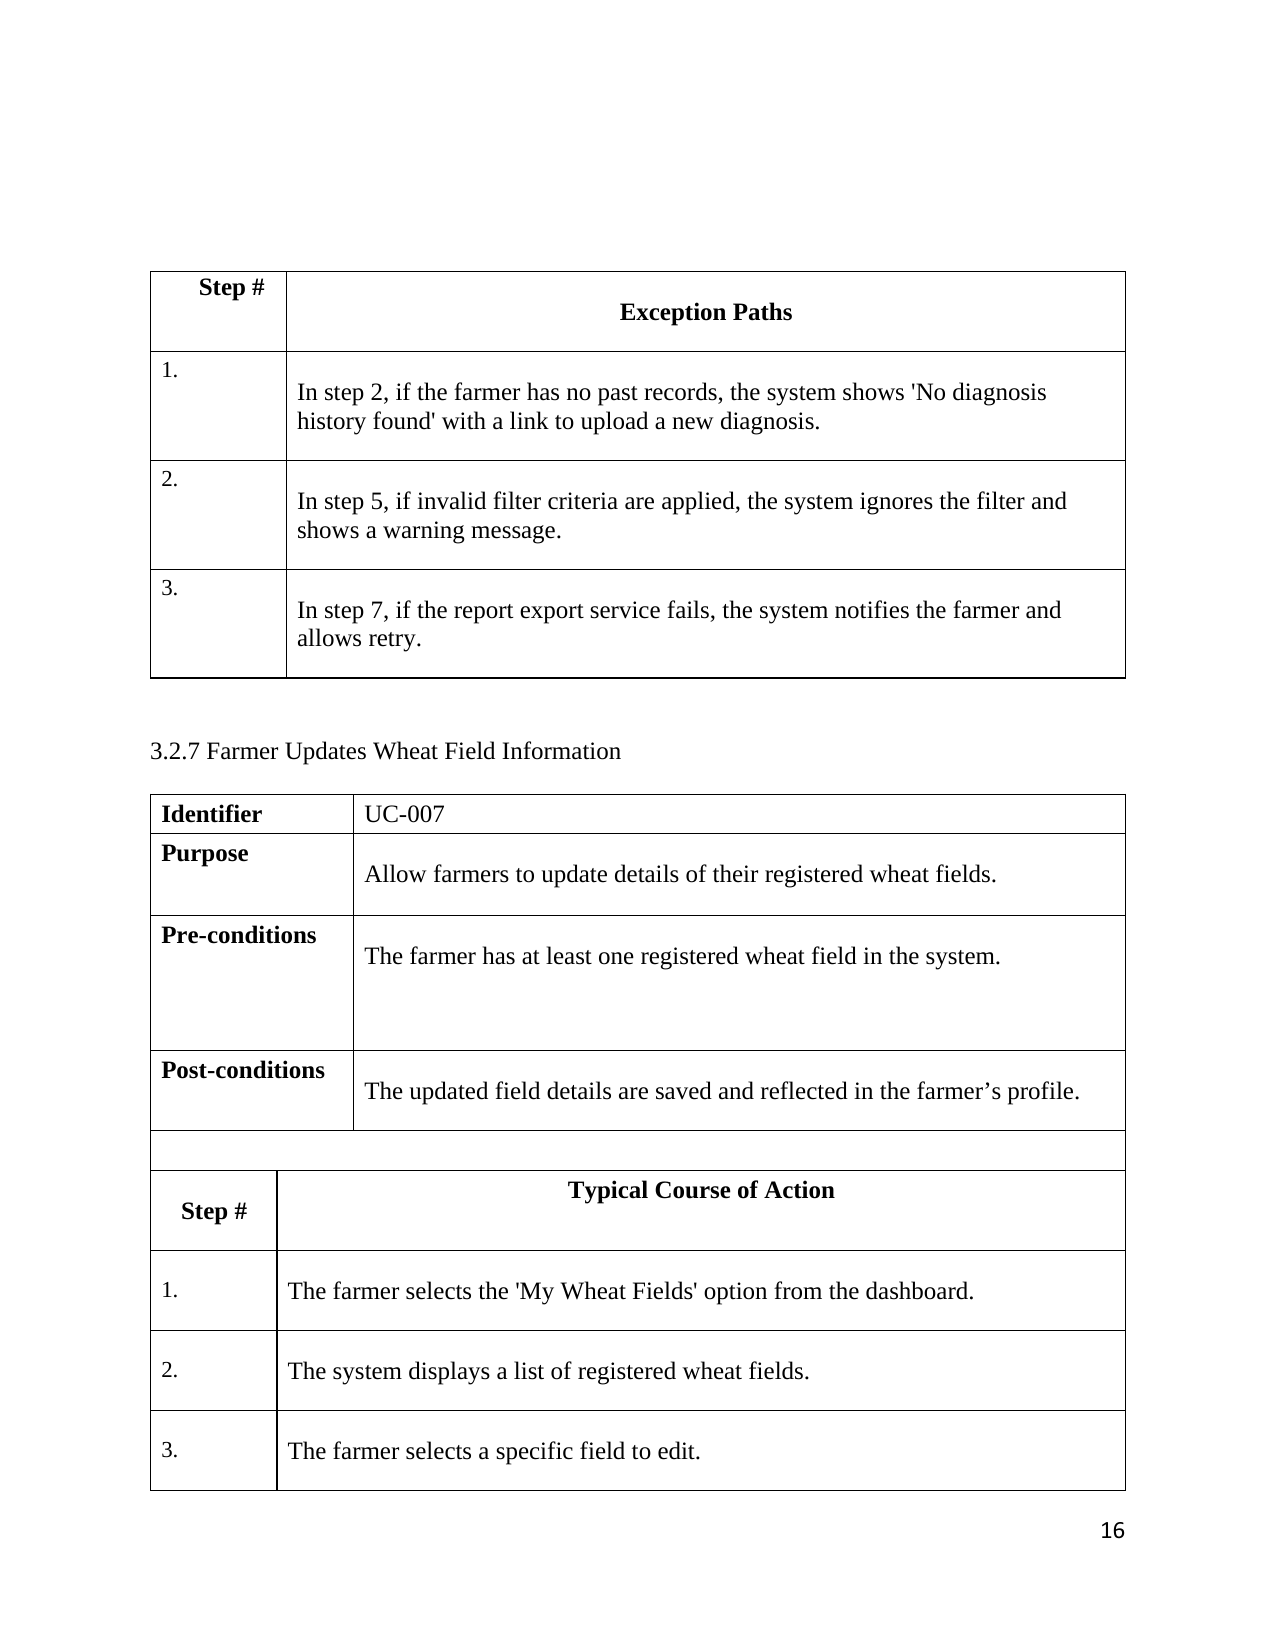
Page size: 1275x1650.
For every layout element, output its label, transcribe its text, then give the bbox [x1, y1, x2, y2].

table_cell Allow farmers to update details of their registered wheat fields. [354, 834, 1125, 914]
table_cell In step 2, if the farmer has no past records, the system shows 'No diagnosis history found' with a link to upload a new diagnosis. [287, 352, 1125, 460]
table_cell The farmer selects a specific field to edit. [278, 1411, 1125, 1490]
table_cell The updated field details are saved and reflected in the farmer’s profile. [354, 1051, 1125, 1130]
table_cell In step 7, if the report export service fails, the system notifies the farmer and allows retry. [287, 570, 1125, 677]
table_cell Typical Course of Action [278, 1171, 1125, 1250]
table_header UC-007 [354, 795, 1125, 832]
table_cell 3. [151, 570, 286, 677]
table_cell Exception Paths [287, 272, 1125, 351]
table_cell 1. [151, 352, 286, 460]
table_cell Step # [151, 1171, 276, 1250]
table_cell Step # [151, 272, 286, 351]
table_cell 1. [151, 1251, 276, 1330]
table_cell In step 5, if invalid filter criteria are applied, the system ignores the filter and shows a warning message. [287, 461, 1125, 568]
table_cell 2. [151, 461, 286, 568]
table_cell Post-conditions [151, 1051, 353, 1130]
table_cell 3. [151, 1411, 276, 1490]
table_cell [151, 1131, 1125, 1170]
table_cell 2. [151, 1331, 276, 1410]
table_header Identifier [151, 795, 353, 832]
subtitle 3.2.7 Farmer Updates Wheat Field Information [150, 736, 1125, 765]
table_cell The farmer has at least one registered wheat field in the system. [354, 916, 1125, 1050]
table_cell Pre-conditions [151, 916, 353, 1050]
table_cell The farmer selects the 'My Wheat Fields' option from the dashboard. [278, 1251, 1125, 1330]
table_cell Purpose [151, 834, 353, 914]
table_cell The system displays a list of registered wheat fields. [278, 1331, 1125, 1410]
